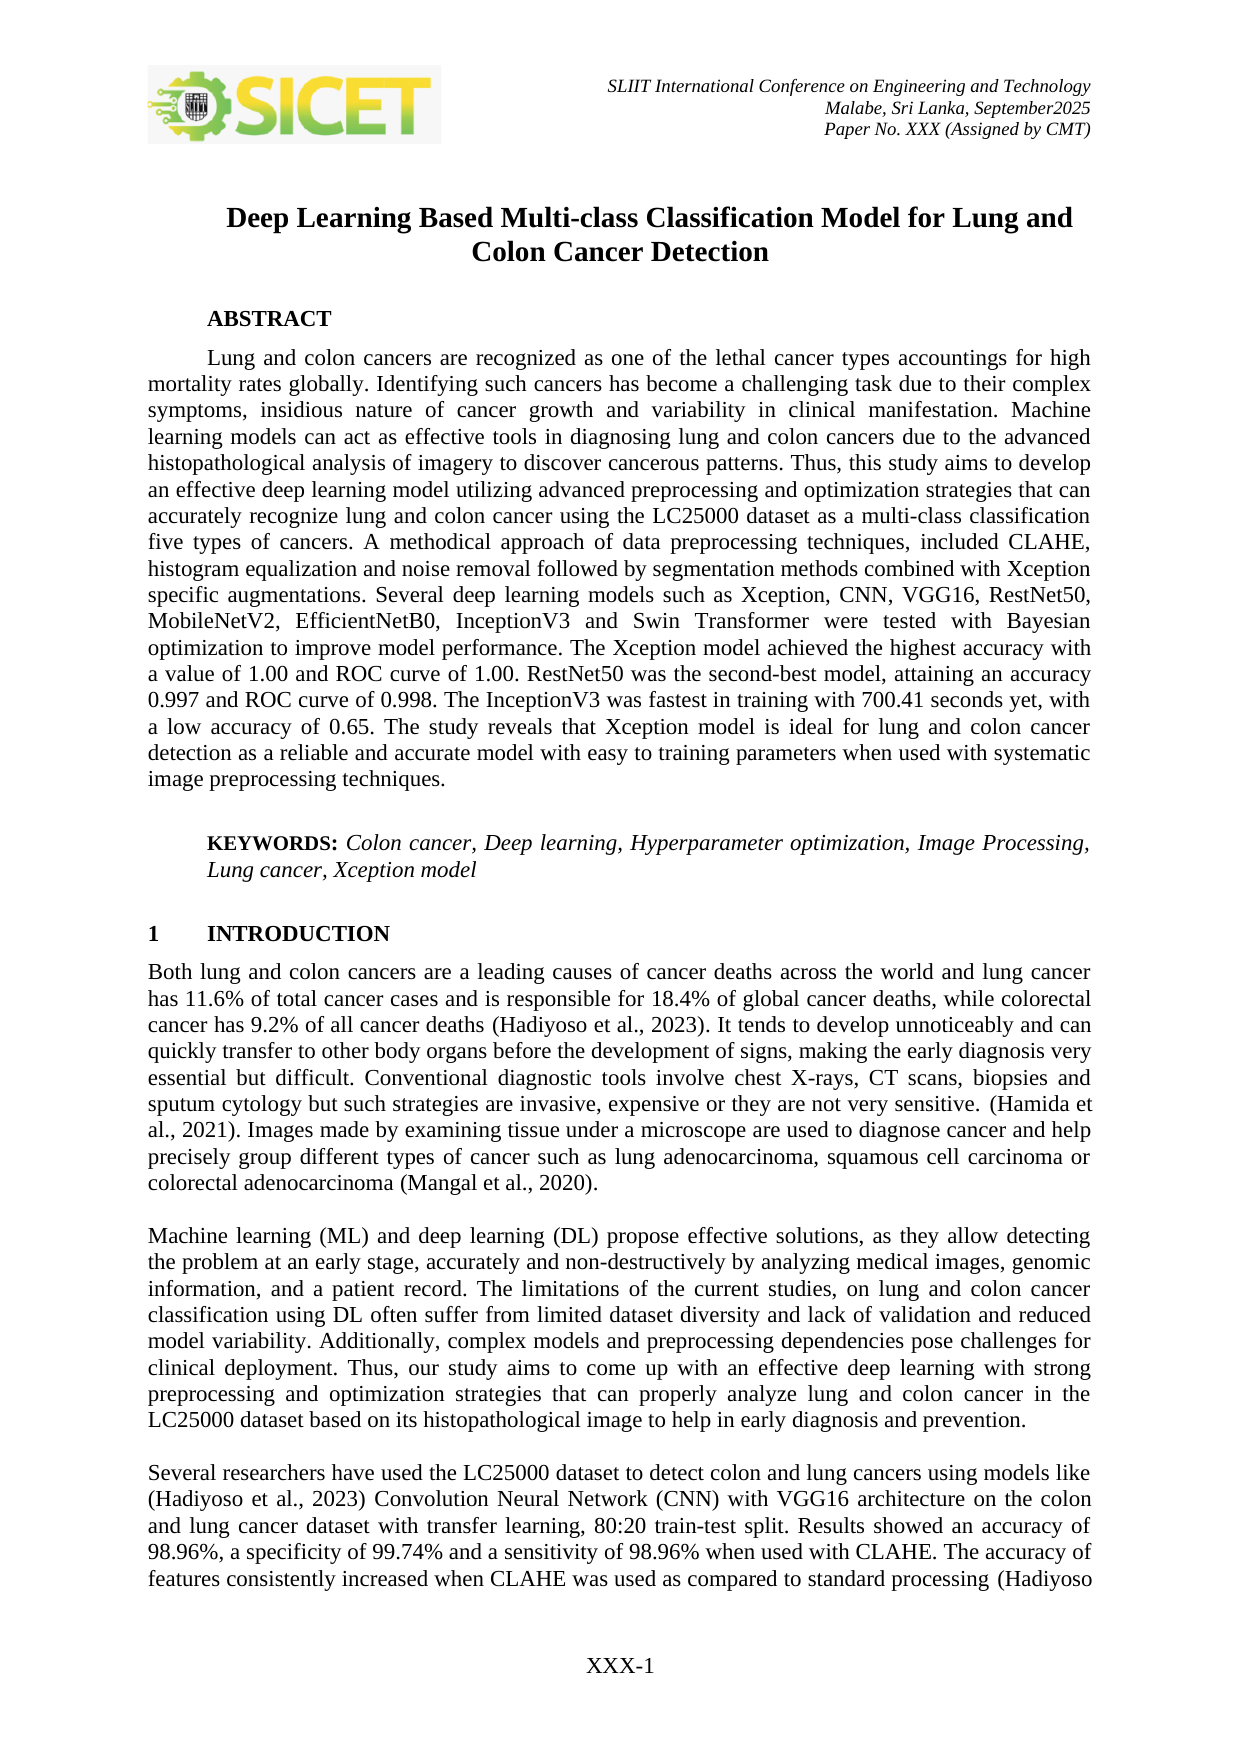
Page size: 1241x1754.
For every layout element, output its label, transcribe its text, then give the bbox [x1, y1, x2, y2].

subtitle Introduction [148, 919, 1092, 946]
subtitle Abstract [207, 305, 1092, 331]
text Both lung and colon cancers are a leading causes of cancer deaths across the world and lung cancer has 11.6% of total cancer cases and is responsible for 18.4% of global cancer deaths, while colorectal cancer has 9.2% of all cancer deaths (Hadiyoso et al., 2023). It tends to develop unnoticeably and can quickly transfer to other body organs before the development of signs, making the early diagnosis very essential but difficult. Conventional diagnostic tools involve chest X-rays, CT scans, biopsies and sputum cytology but such strategies are invasive, expensive or they are not very sensitive. (Hamida et al., 2021). Images made by examining tissue under a microscope are used to diagnose cancer and help precisely group different types of cancer such as lung adenocarcinoma, squamous cell carcinoma or colorectal adenocarcinoma (Mangal et al., 2020). [148, 958, 1092, 1196]
picture [147, 65, 442, 144]
subtitle Keywords: Colon cancer, Deep learning, Hyperparameter optimization, Image Processing, Lung cancer, Xception model [207, 829, 1092, 882]
title Deep Learning Based Multi-class Classification Model for Lung and Colon Cancer Detection [148, 200, 1092, 267]
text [148, 1459, 1092, 1591]
text Machine learning (ML) and deep learning (DL) propose effective solutions, as they allow detecting the problem at an early stage, accurately and non-destructively by analyzing medical images, genomic information, and a patient record. The limitations of the current studies, on lung and colon cancer classification using DL often suffer from limited dataset diversity and lack of validation and reduced model variability. Additionally, complex models and preprocessing dependencies pose challenges for clinical deployment. Thus, our study aims to come up with an effective deep learning with strong preprocessing and optimization strategies that can properly analyze lung and colon cancer in the LC25000 dataset based on its histopathological image to help in early diagnosis and prevention. [148, 1222, 1092, 1433]
text Lung and colon cancers are recognized as one of the lethal cancer types accountings for high mortality rates globally. Identifying such cancers has become a challenging task due to their complex symptoms, insidious nature of cancer growth and variability in clinical manifestation. Machine learning models can act as effective tools in diagnosing lung and colon cancers due to the advanced histopathological analysis of imagery to discover cancerous patterns. Thus, this study aims to develop an effective deep learning model utilizing advanced preprocessing and optimization strategies that can accurately recognize lung and colon cancer using the LC25000 dataset as a multi-class classification five types of cancers. A methodical approach of data preprocessing techniques, included CLAHE, histogram equalization and noise removal followed by segmentation methods combined with Xception specific augmentations. Several deep learning models such as Xception, CNN, VGG16, RestNet50, MobileNetV2, EfficientNetB0, InceptionV3 and Swin Transformer were tested with Bayesian optimization to improve model performance. The Xception model achieved the highest accuracy with a value of 1.00 and ROC curve of 1.00. RestNet50 was the second-best model, attaining an accuracy 0.997 and ROC curve of 0.998. The InceptionV3 was fastest in training with 700.41 seconds yet, with a low accuracy of 0.65. The study reveals that Xception model is ideal for lung and colon cancer detection as a reliable and accurate model with easy to training parameters when used with systematic image preprocessing techniques. [148, 344, 1092, 792]
